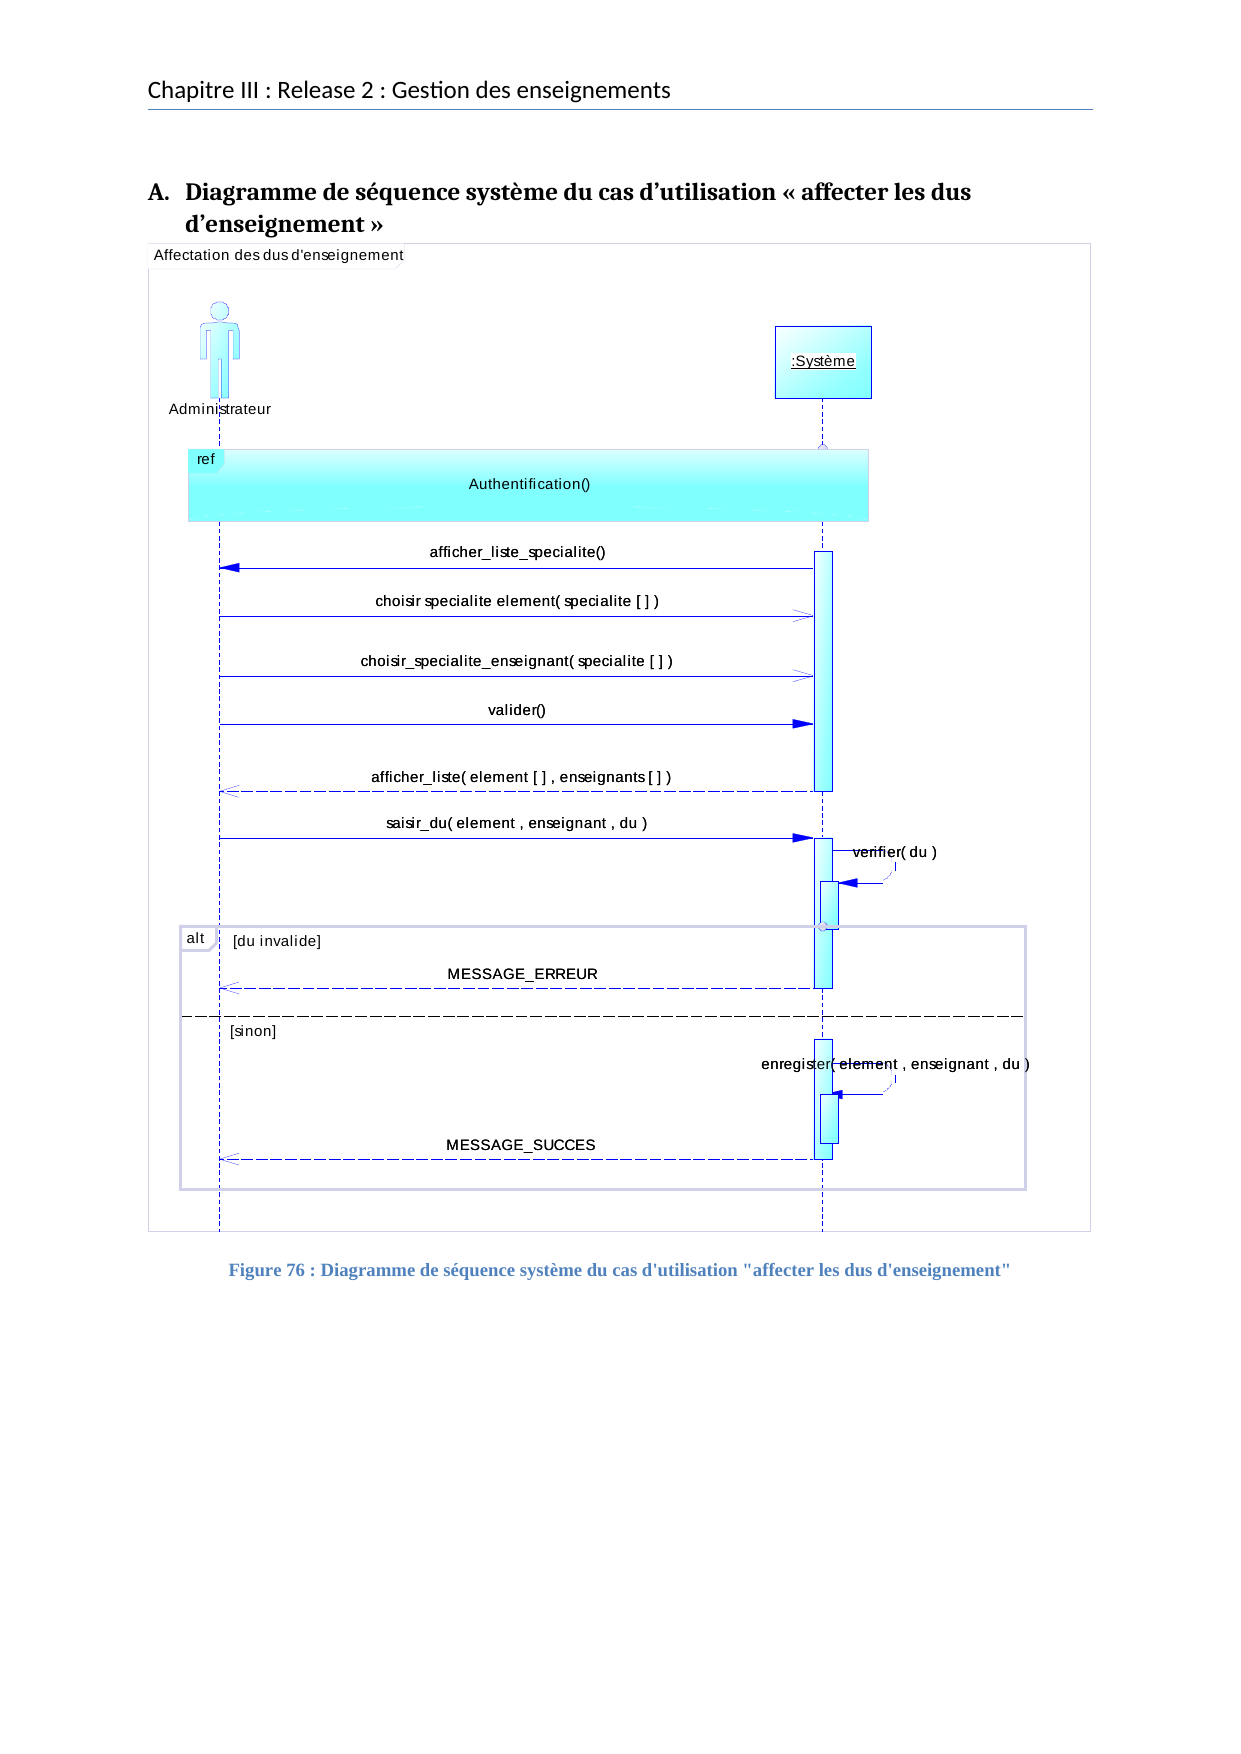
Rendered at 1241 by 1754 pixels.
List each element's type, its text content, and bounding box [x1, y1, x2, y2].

subtitle Diagramme de séquence système du cas d’utilisation « affecter les dus d’enseignement » [148, 177, 1093, 239]
text Figure 76 : Diagramme de séquence système du cas d'utilisation "affecter les dus d'enseignement" [148, 1258, 1093, 1280]
